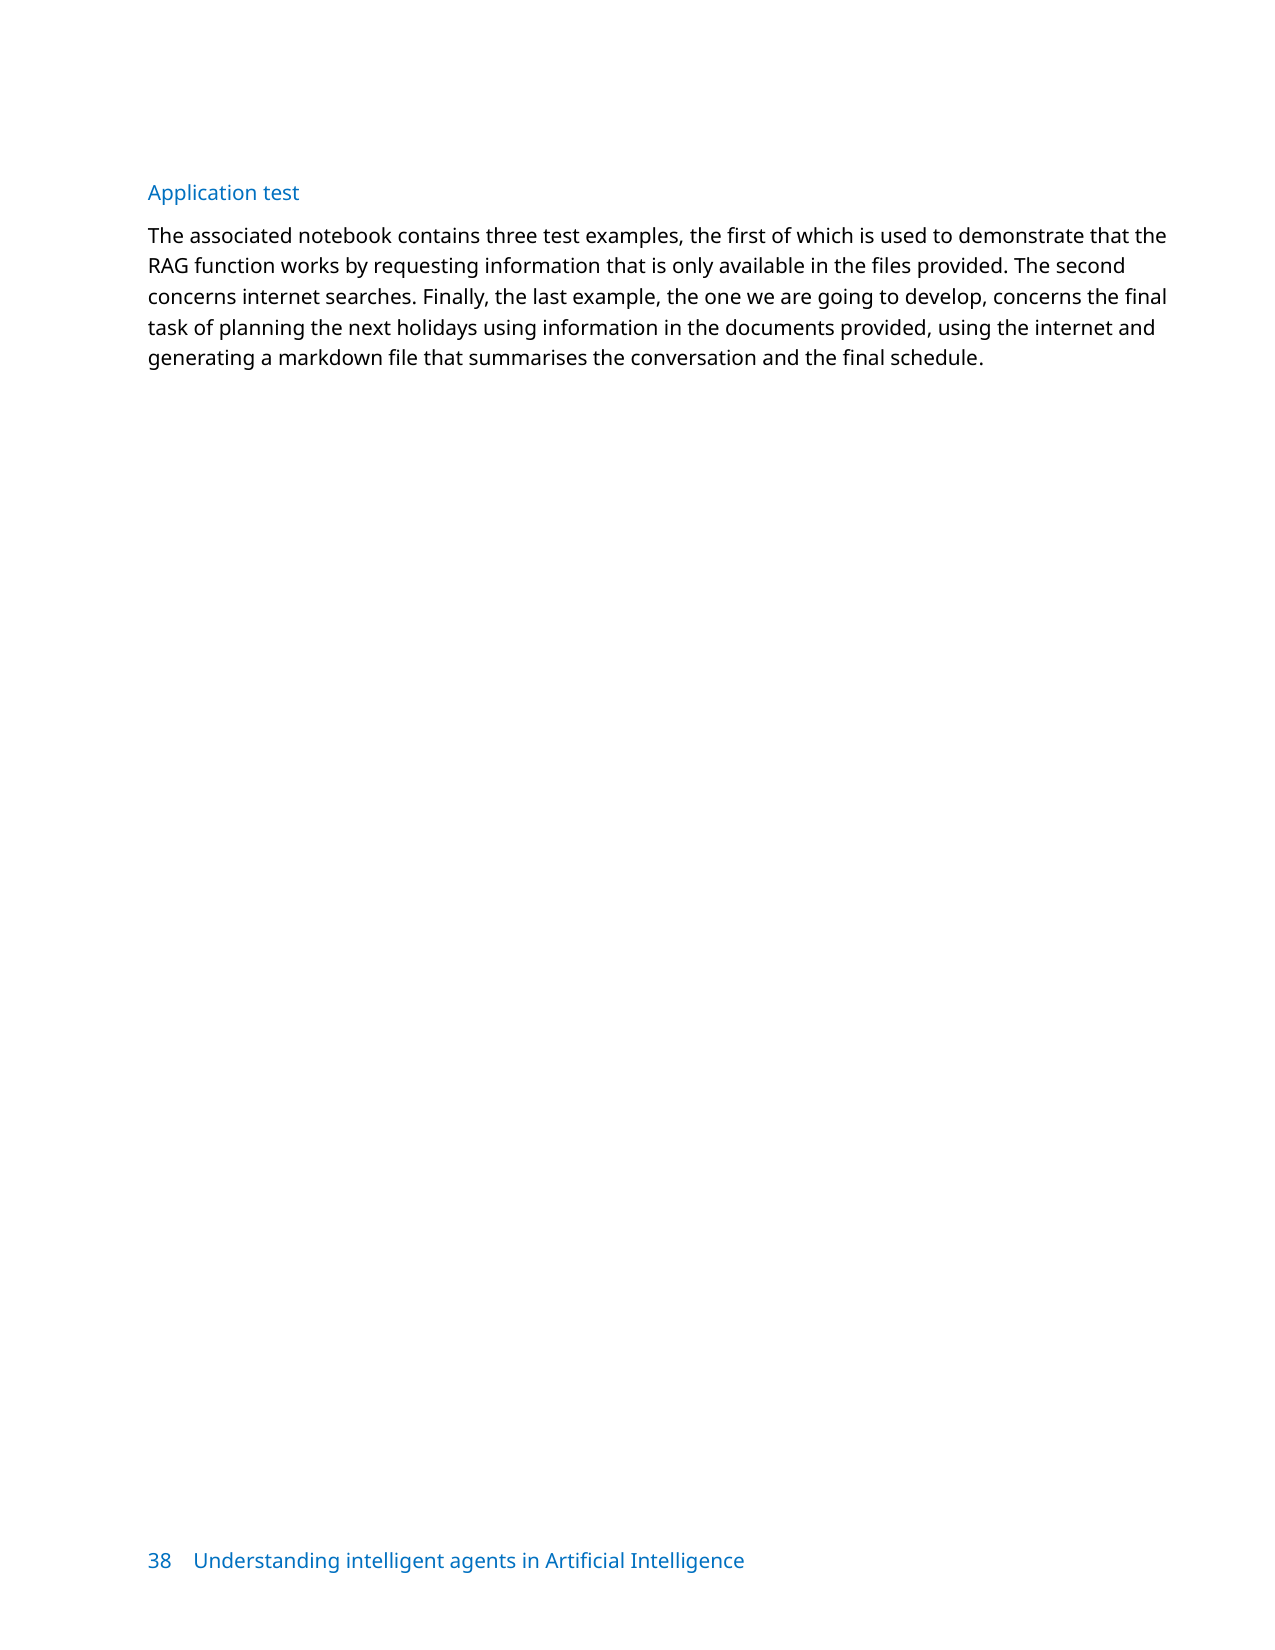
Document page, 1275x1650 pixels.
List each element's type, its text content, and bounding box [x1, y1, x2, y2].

subtitle Application test [148, 178, 1181, 206]
text The associated notebook contains three test examples, the first of which is used to demonstrate that the RAG function works by requesting information that is only available in the files provided. The second concerns internet searches. Finally, the last example, the one we are going to develop, concerns the final task of planning the next holidays using information in the documents provided, using the internet and generating a markdown file that summarises the conversation and the final schedule. [148, 221, 1181, 372]
